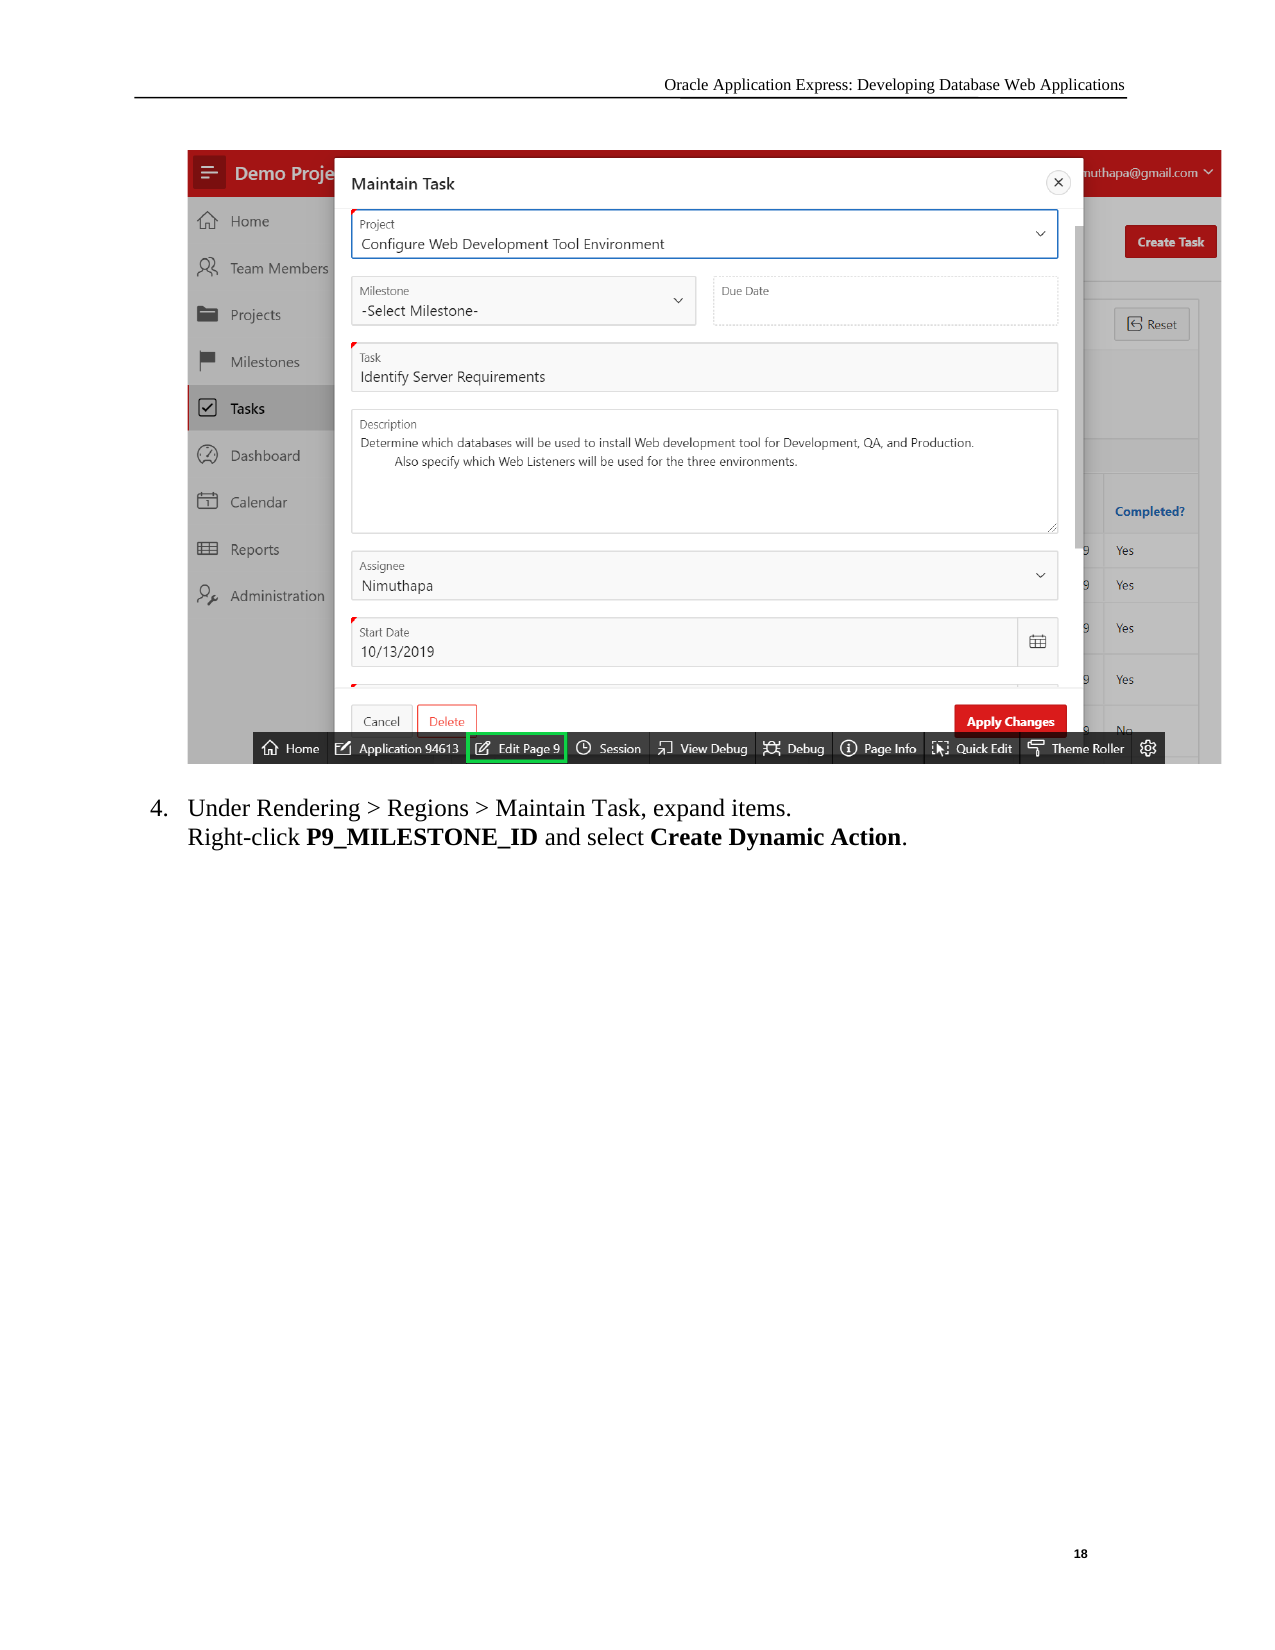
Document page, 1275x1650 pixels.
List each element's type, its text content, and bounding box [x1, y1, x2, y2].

picture [187, 150, 1222, 764]
list Under Rendering > Regions > Maintain Task, expand items. Right-click P9_MILESTONE_ID and select Create Dynamic Action. [150, 793, 1125, 879]
